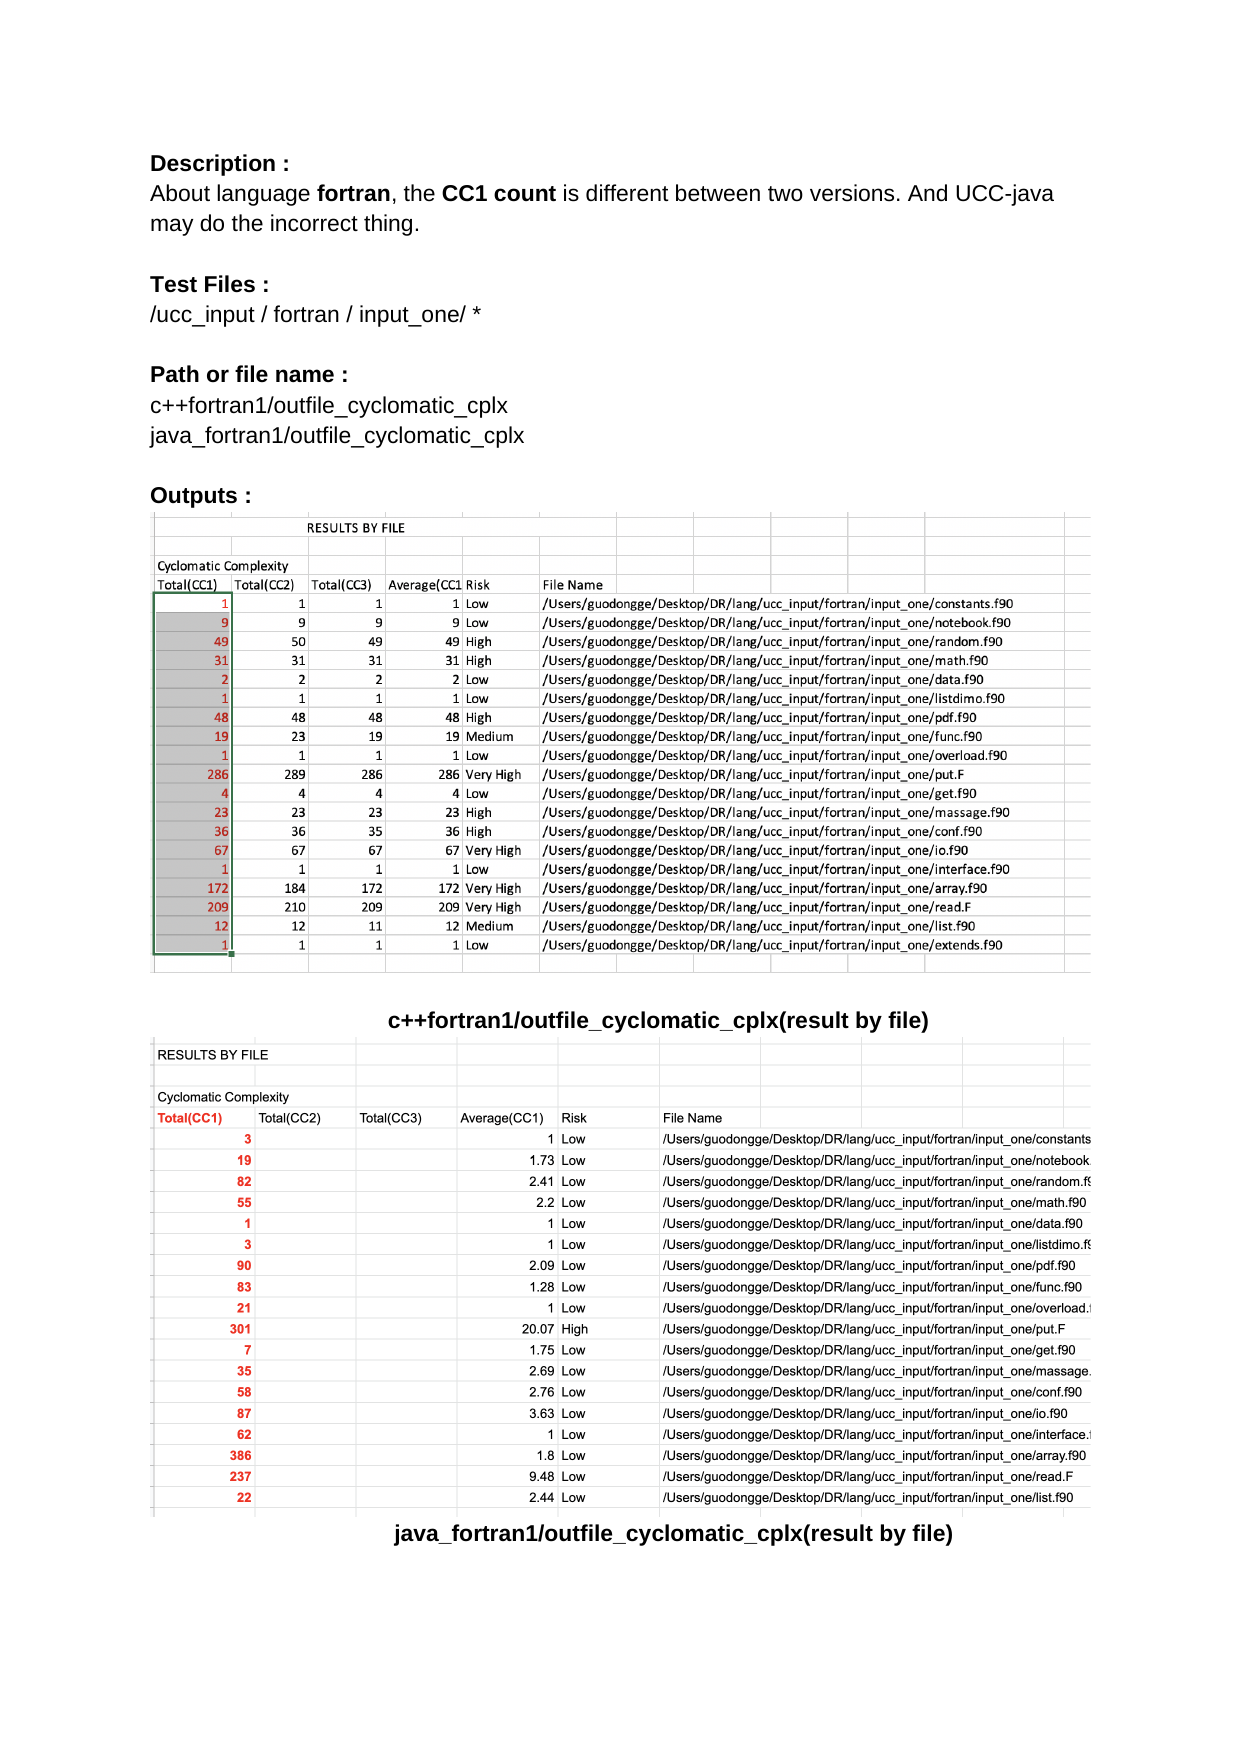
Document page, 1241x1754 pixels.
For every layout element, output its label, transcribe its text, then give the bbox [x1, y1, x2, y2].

text c++fortran1/outfile_cyclomatic_cplx [150, 392, 1090, 418]
text c++fortran1/outfile_cyclomatic_cplx(result by file) [150, 1007, 1090, 1033]
text Description : [150, 150, 1090, 176]
text Path or file name : [150, 361, 1090, 388]
text About language fortran, the CC1 count is different between two versions. And UCC-java may do the incorrect thing. [150, 180, 1090, 237]
text Test Files : [150, 271, 1090, 297]
text Outputs : [150, 482, 1090, 509]
picture [150, 1037, 1091, 1517]
text java_fortran1/outfile_cyclomatic_cplx [150, 422, 1090, 448]
text /ucc_input / fortran / input_one/ * [150, 301, 1090, 327]
text java_fortran1/outfile_cyclomatic_cplx(result by file) [150, 1520, 1090, 1547]
picture [150, 512, 1091, 973]
